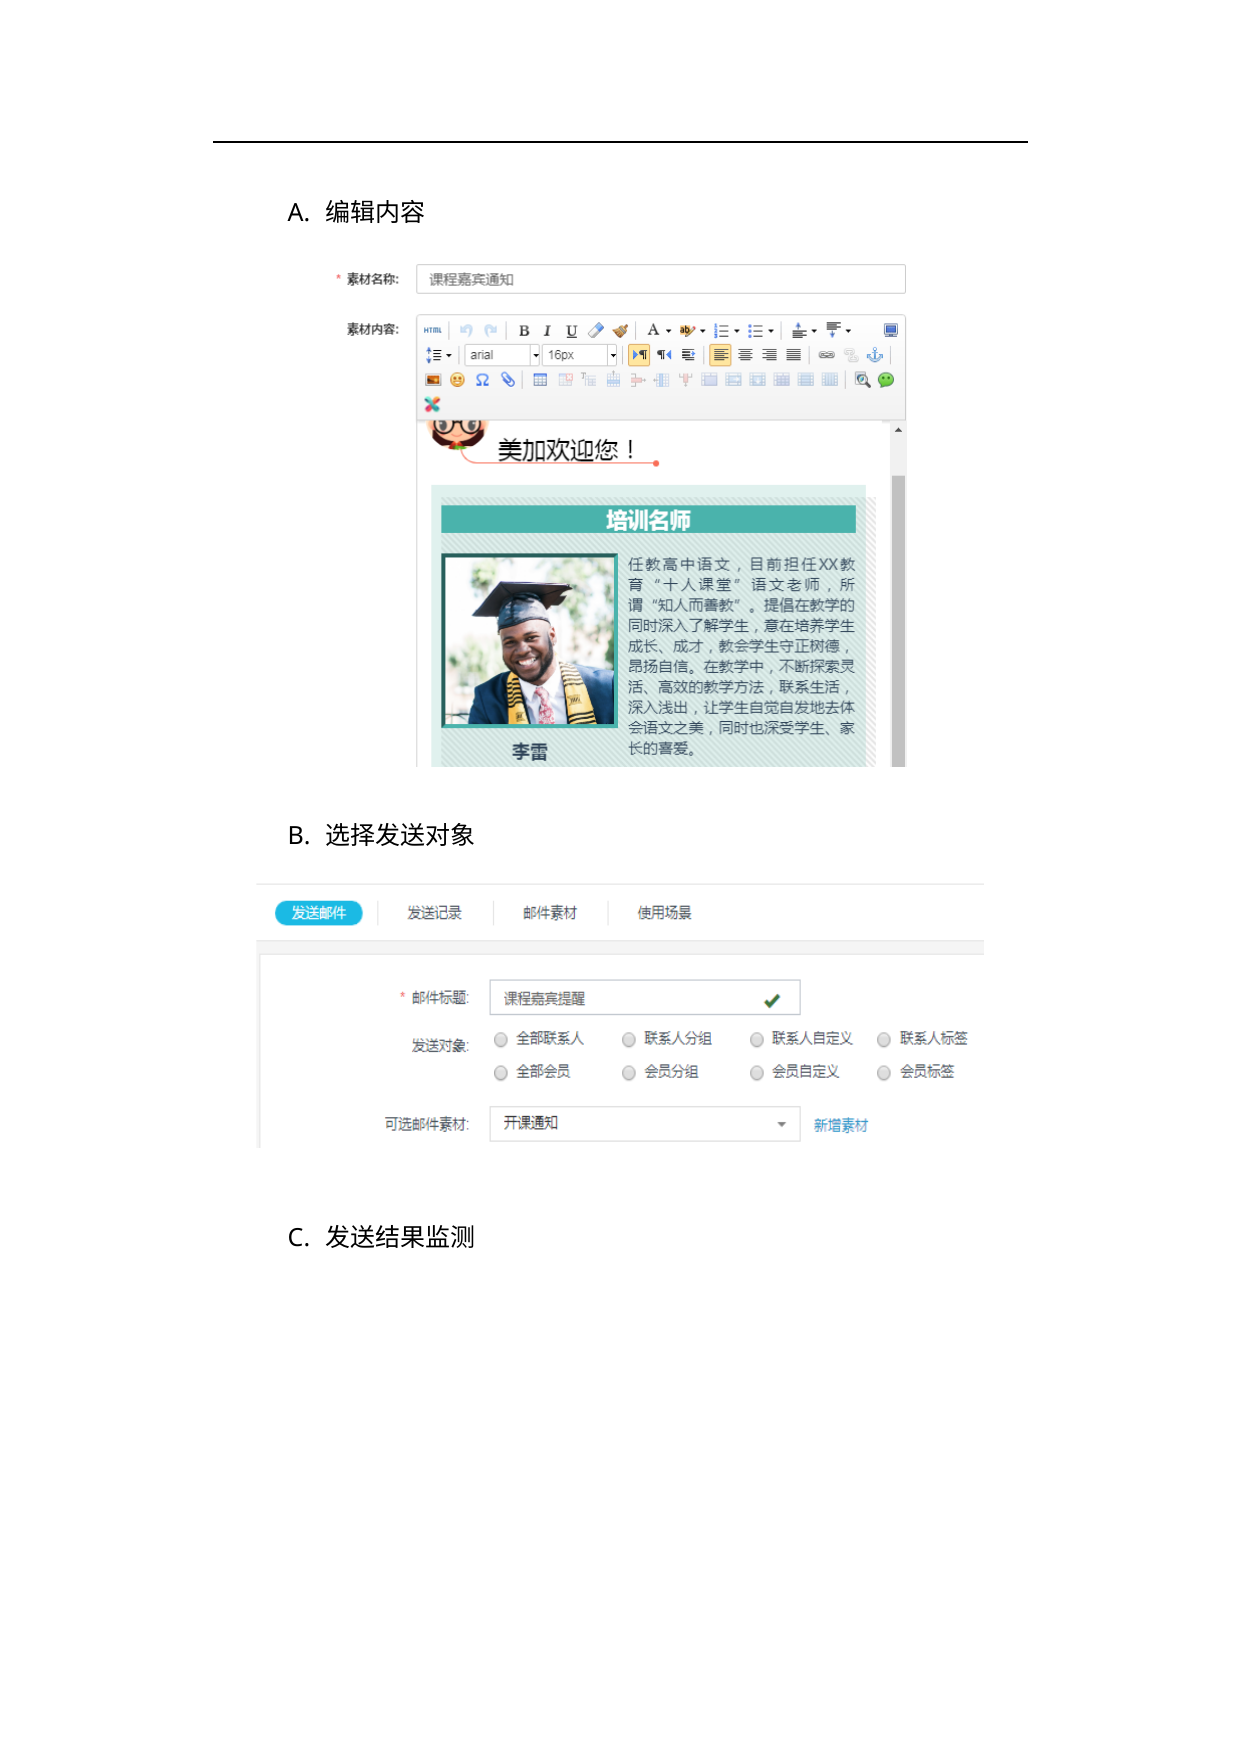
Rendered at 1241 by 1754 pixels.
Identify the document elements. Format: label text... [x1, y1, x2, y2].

picture [333, 257, 908, 767]
picture [256, 880, 984, 1148]
list 编辑内容 [287, 188, 1028, 232]
list 发送结果监测 [287, 1214, 1028, 1258]
list 选择发送对象 [287, 811, 1028, 855]
